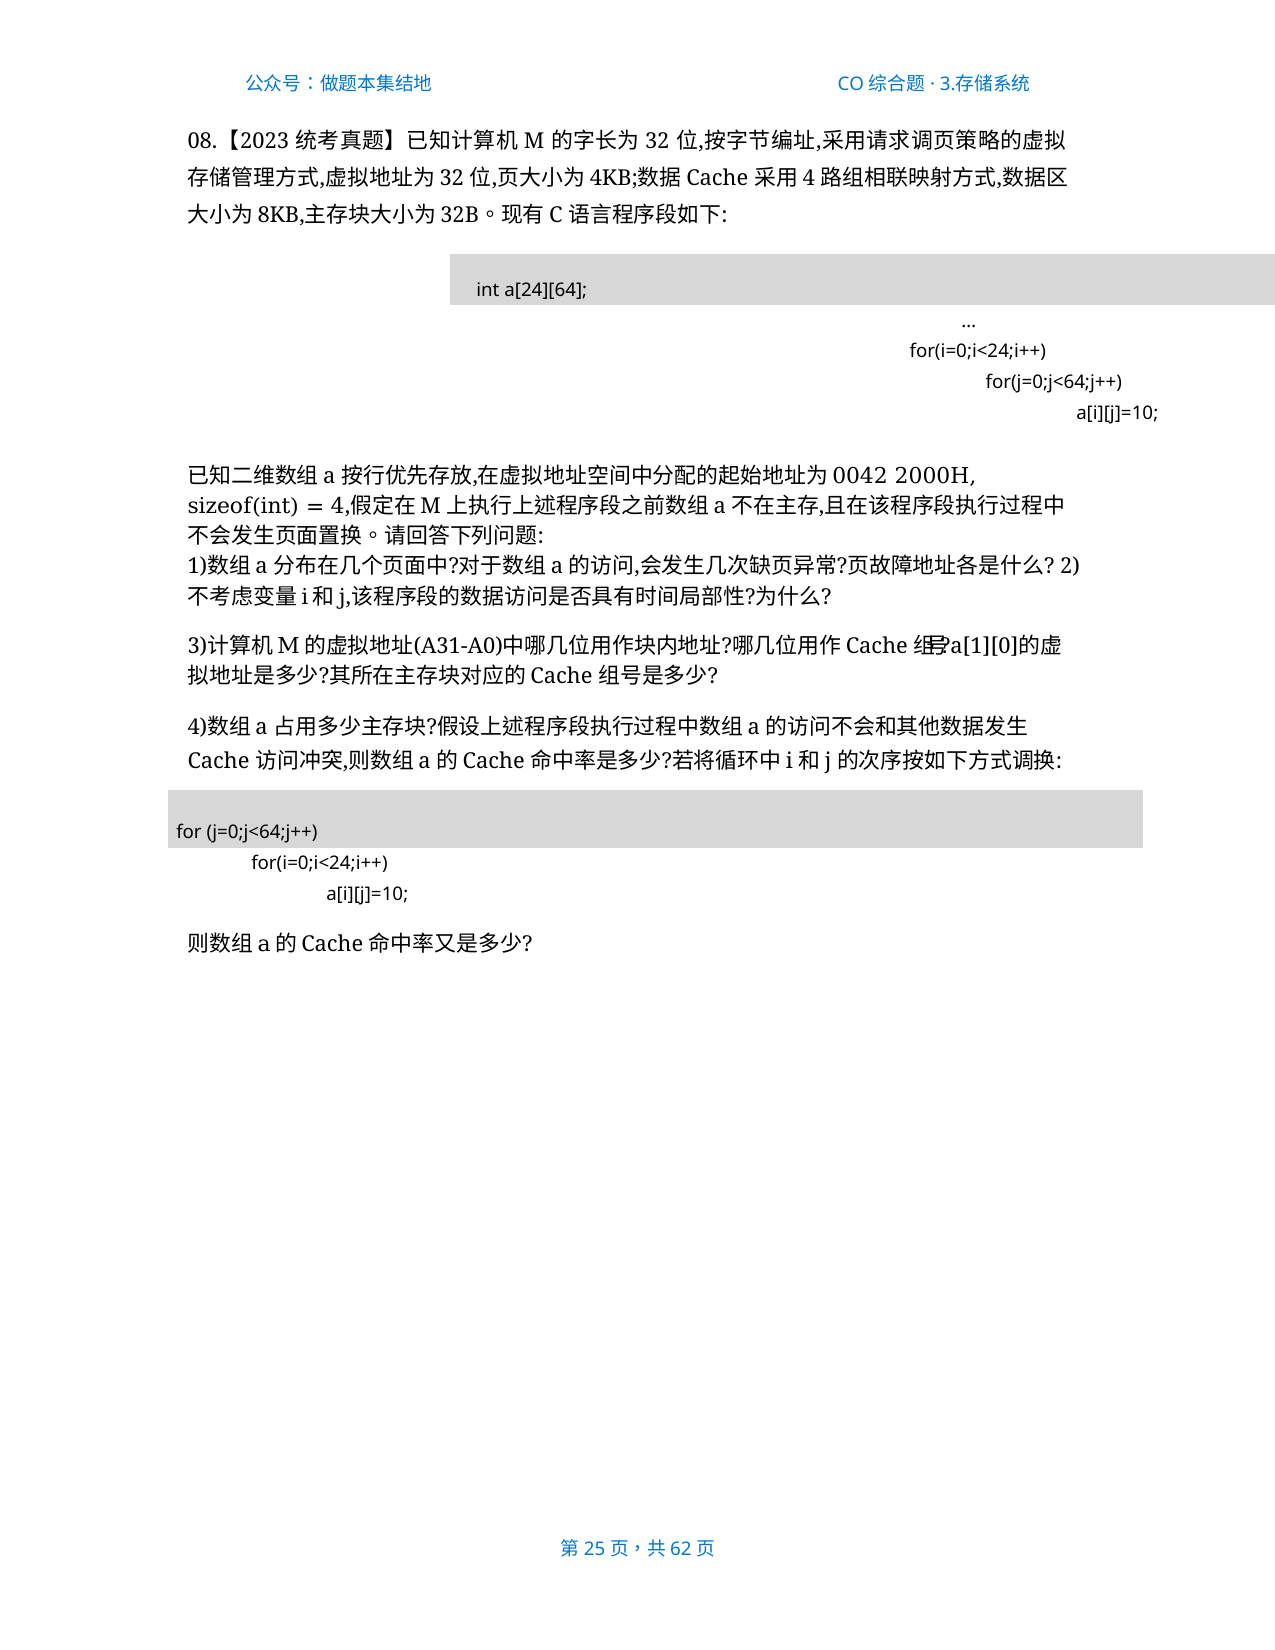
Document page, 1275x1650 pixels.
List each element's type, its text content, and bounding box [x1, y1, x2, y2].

text 已知二维数组a 按行优先存放,在虚拟地址空间中分配的起始地址为0042 2000H, sizeof(int) = 4,假定在M 上执行上述程序段之前数组a 不在主存,且在该程序段执行过程中不会发生页面置换。请回答下列问题: 1)数组a 分布在几个页面中?对于数组a 的访问,会发生几次缺页异常?页故障地址各是什么? 2)不考虑变量i和j,该程序段的数据访问是否具有时间局部性?为什么? [187, 459, 1080, 611]
table_header for(i=0;i<24;i++) [305, 339, 1275, 367]
table_header for(j=0;j<64;j++) [343, 369, 1275, 398]
table_header for (j=0;j<64;j++) [168, 790, 1143, 848]
table_header int a[24][64]; [450, 254, 1275, 305]
table_header … [305, 308, 1275, 336]
text 公众号：做题本集结地 CO 综合题 · 3.存储系统 [150, 76, 1125, 94]
text 3)计算机M的虚拟地址(A31-A0)中哪几位用作块内地址?哪几位用作Cache 组号?a[1][0]的虚拟地址是多少?其所在主存块对应的Cache 组号是多少? [187, 630, 1080, 690]
text 4)数组a 占用多少主存块?假设上述程序段执行过程中数组a 的访问不会和其他数据发生Cache 访问冲突,则数组a 的Cache 命中率是多少?若将循环中i 和j 的次序按如下方式调换: [187, 711, 1080, 774]
text 第 25 页，共62 页 [150, 1541, 1125, 1558]
text 08.【2023 统考真题】已知计算机M 的字长为32 位,按字节编址,采用请求调页策略的虚拟存储管理方式,虚拟地址为32 位,页大小为4KB;数据Cache 采用4 路组相联映射方式,数据区大小为8KB,主存块大小为32B。现有C 语言程序段如下: [187, 125, 1068, 229]
table_header for(i=0;i<24;i++) [193, 850, 1168, 879]
table_header a[i][j]=10; [230, 881, 1205, 913]
text 则数组a的Cache 命中率又是多少? [187, 940, 1125, 954]
table_header a[i][j]=10; [380, 400, 1275, 433]
